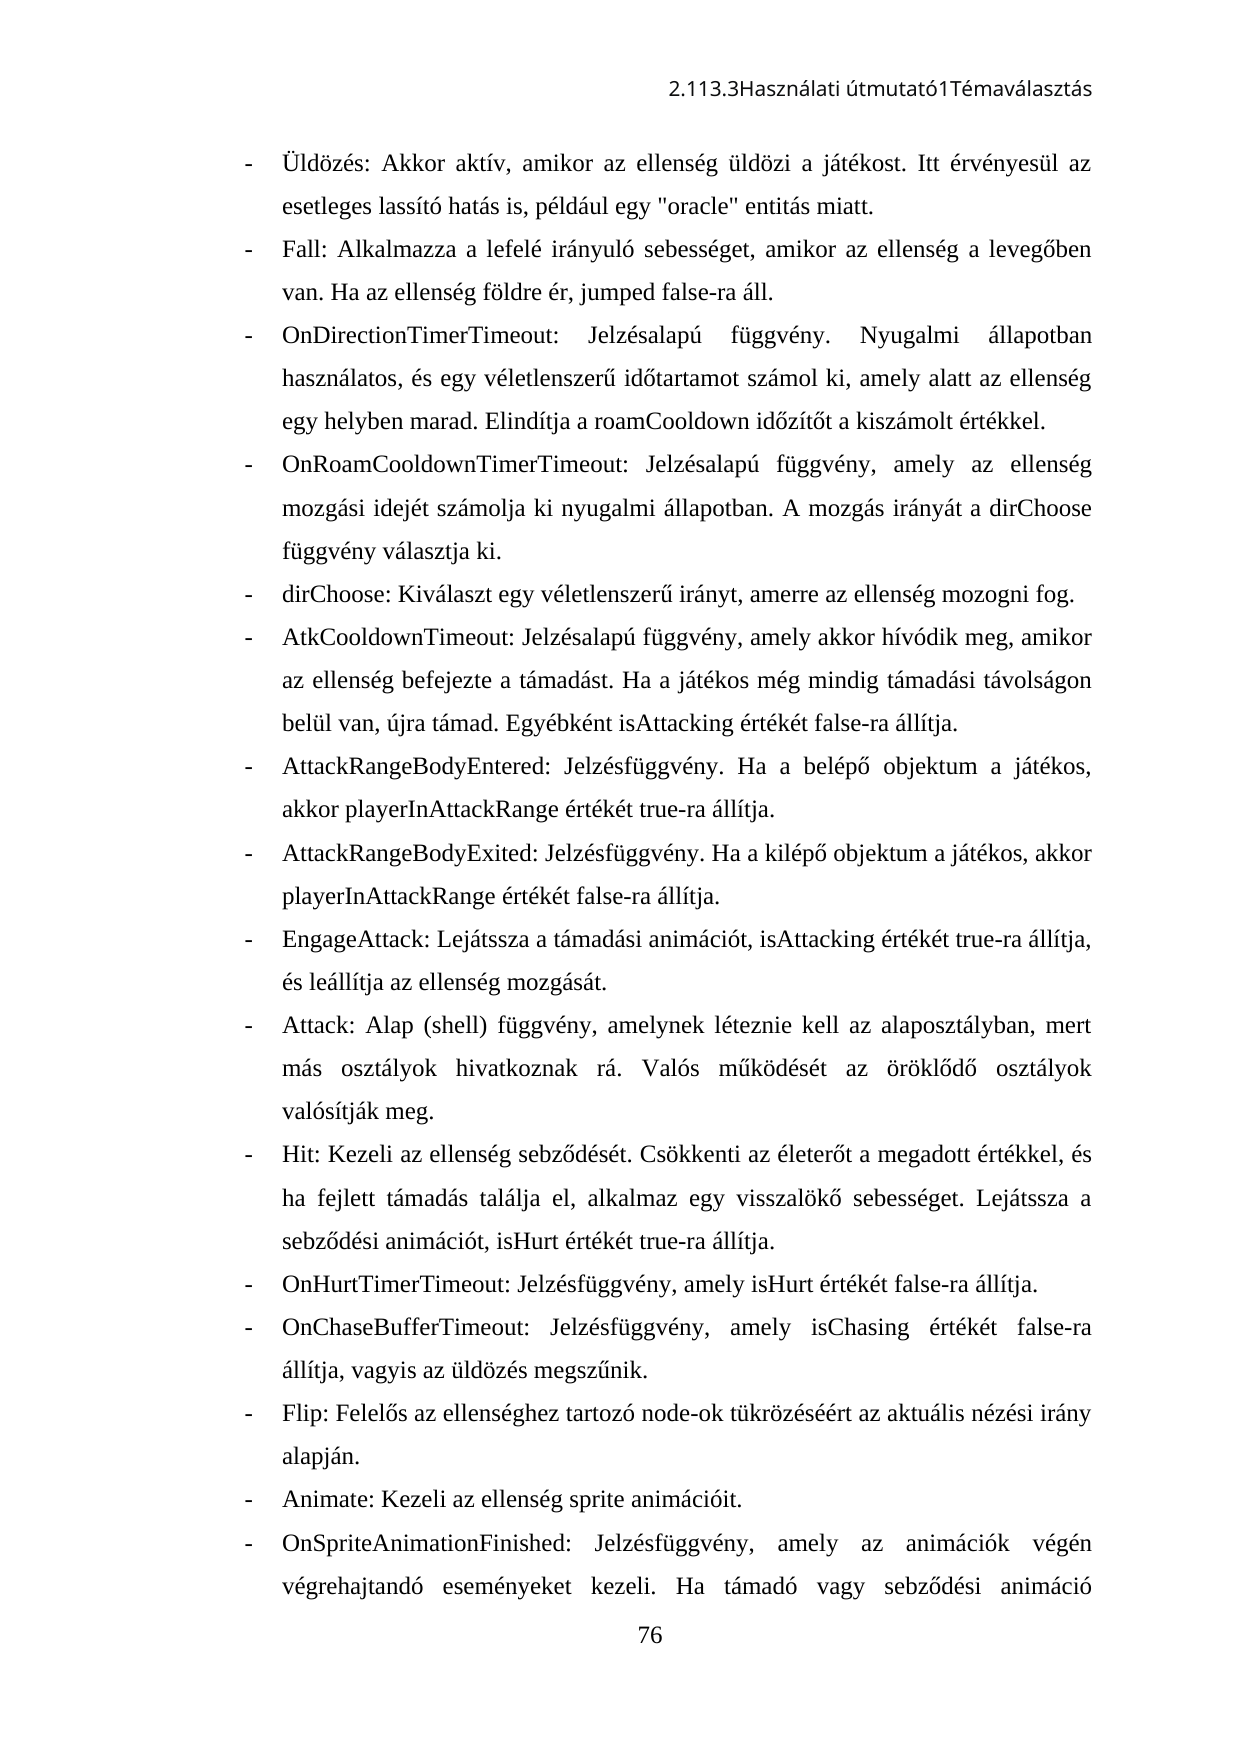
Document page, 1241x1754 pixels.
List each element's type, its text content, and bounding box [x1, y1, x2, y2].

list Flip: Felelős az ellenséghez tartozó node-ok tükrözéséért az aktuális nézési irány alapján. [244, 1398, 1092, 1470]
list AtkCooldownTimeout: Jelzésalapú függvény, amely akkor hívódik meg, amikor az ellenség befejezte a támadást. Ha a játékos még mindig támadási távolságon belül van, újra támad. Egyébként isAttacking értékét false-ra állítja. [244, 622, 1092, 737]
list AttackRangeBodyExited: Jelzésfüggvény. Ha a kilépő objektum a játékos, akkor playerInAttackRange értékét false-ra állítja. [244, 838, 1092, 909]
list AttackRangeBodyEntered: Jelzésfüggvény. Ha a belépő objektum a játékos, akkor playerInAttackRange értékét true-ra állítja. [244, 751, 1092, 823]
list OnDirectionTimerTimeout: Jelzésalapú függvény. Nyugalmi állapotban használatos, és egy véletlenszerű időtartamot számol ki, amely alatt az ellenség egy helyben marad. Elindítja a roamCooldown időzítőt a kiszámolt értékkel. [244, 320, 1092, 435]
list OnRoamCooldownTimerTimeout: Jelzésalapú függvény, amely az ellenség mozgási idejét számolja ki nyugalmi állapotban. A mozgás irányát a dirChoose függvény választja ki. [244, 449, 1092, 564]
list Animate: Kezeli az ellenség sprite animációit. [244, 1484, 1092, 1513]
list Hit: Kezeli az ellenség sebződését. Csökkenti az életerőt a megadott értékkel, és ha fejlett támadás találja el, alkalmaz egy visszalökő sebességet. Lejátssza a sebződési animációt, isHurt értékét true-ra állítja. [244, 1139, 1092, 1254]
list Attack: Alap (shell) függvény, amelynek léteznie kell az alaposztályban, mert más osztályok hivatkoznak rá. Valós működését az öröklődő osztályok valósítják meg. [244, 1010, 1092, 1125]
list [244, 1528, 1092, 1599]
list OnHurtTimerTimeout: Jelzésfüggvény, amely isHurt értékét false-ra állítja. [244, 1269, 1092, 1298]
list OnChaseBufferTimeout: Jelzésfüggvény, amely isChasing értékét false-ra állítja, vagyis az üldözés megszűnik. [244, 1312, 1092, 1384]
list EngageAttack: Lejátssza a támadási animációt, isAttacking értékét true-ra állítja, és leállítja az ellenség mozgását. [244, 924, 1092, 996]
list dirChoose: Kiválaszt egy véletlenszerű irányt, amerre az ellenség mozogni fog. [244, 579, 1092, 608]
list Fall: Alkalmazza a lefelé irányuló sebességet, amikor az ellenség a levegőben van. Ha az ellenség földre ér, jumped false-ra áll. [244, 234, 1092, 306]
list Üldözés: Akkor aktív, amikor az ellenség üldözi a játékost. Itt érvényesül az esetleges lassító hatás is, például egy "oracle" entitás miatt. [244, 148, 1092, 219]
